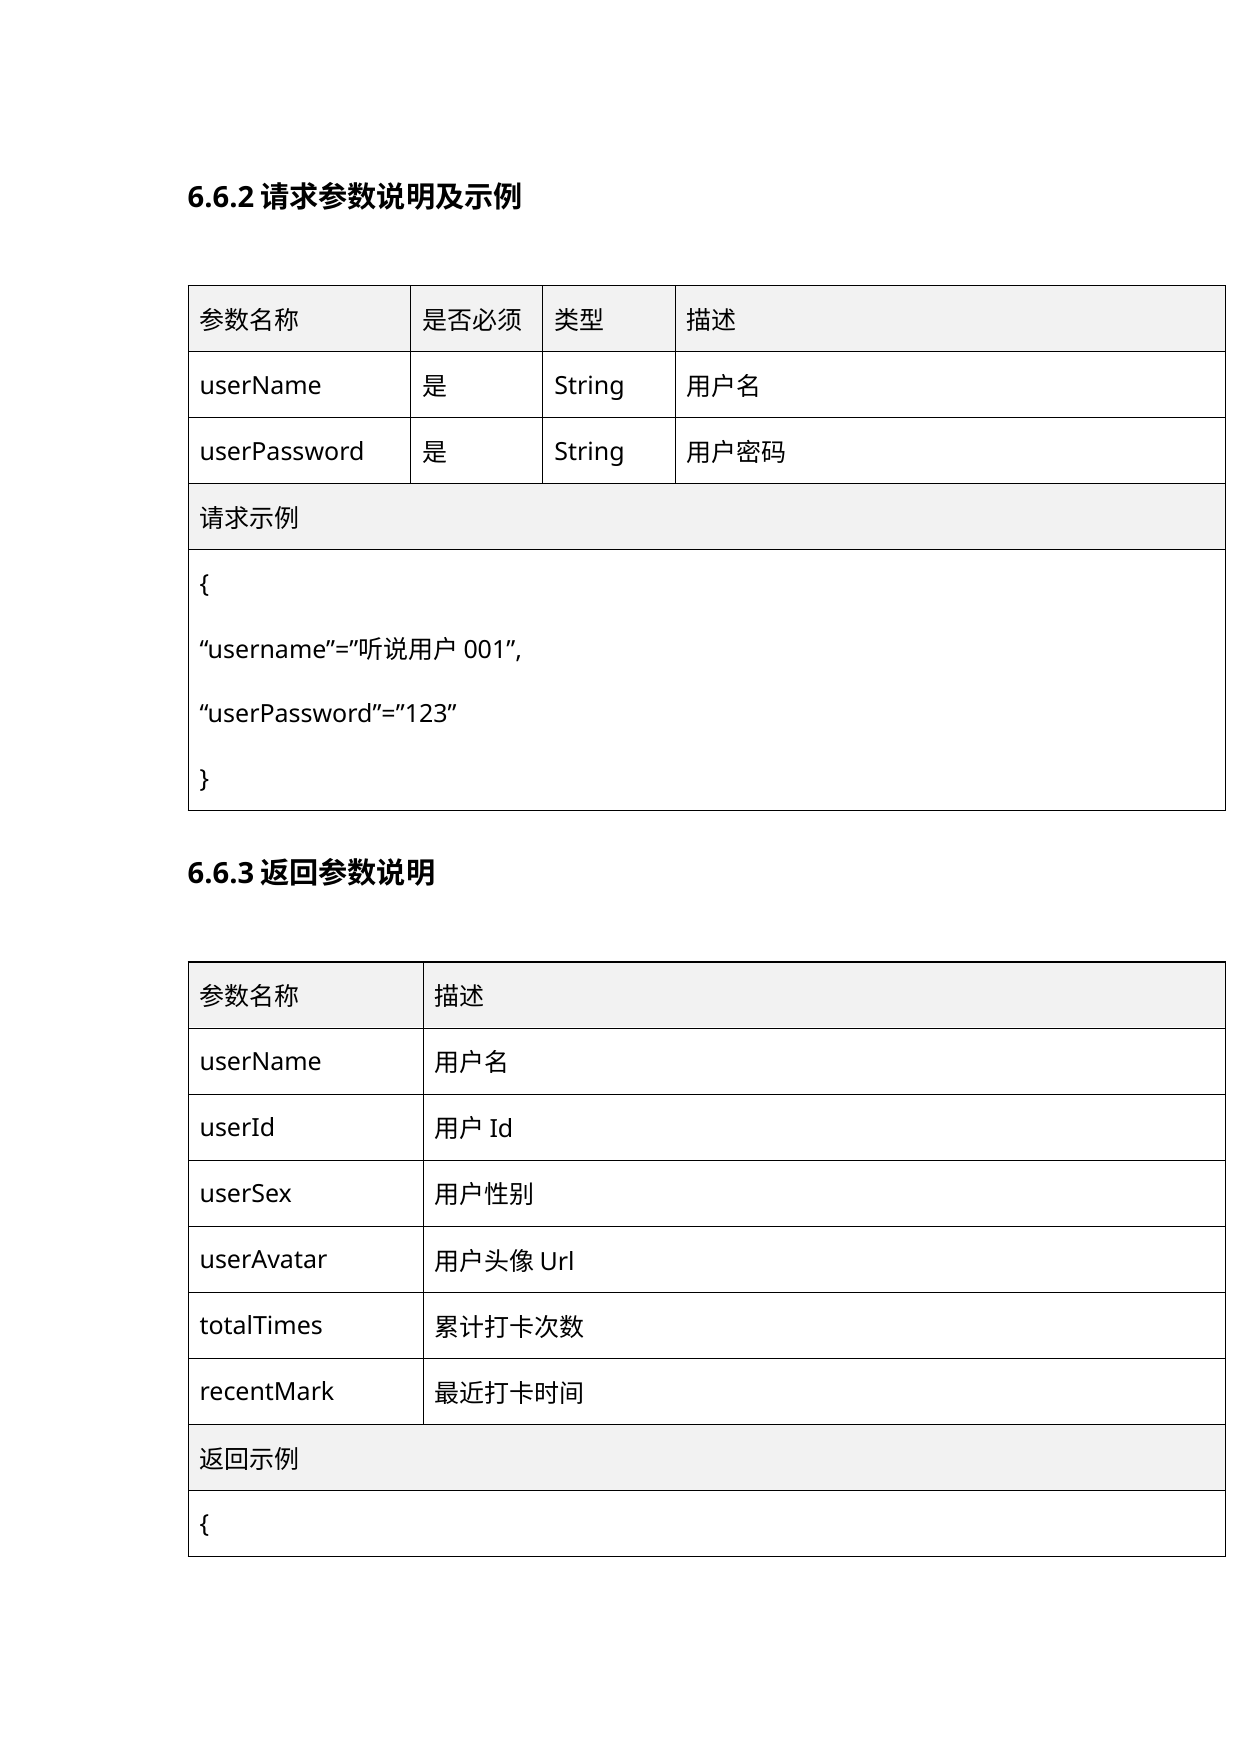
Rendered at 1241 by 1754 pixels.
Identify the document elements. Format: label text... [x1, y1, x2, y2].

table_cell { “username”=”听说用户001”, “userPassword”=”123” } [189, 550, 1225, 810]
table_cell userName [189, 1029, 423, 1093]
table_cell 用户头像Url [424, 1227, 1225, 1292]
table_cell 累计打卡次数 [424, 1293, 1225, 1358]
table_cell 是 [411, 418, 542, 483]
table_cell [189, 1491, 1225, 1556]
table_cell userName [189, 352, 410, 417]
table_header 是否必须 [411, 286, 542, 351]
table_cell totalTimes [189, 1293, 423, 1358]
table_header 描述 [676, 286, 1225, 351]
subtitle 6.6.3返回参数说明 [187, 838, 1053, 903]
table_cell 返回示例 [189, 1425, 1225, 1490]
table_cell 用户Id [424, 1095, 1225, 1159]
table_cell String [543, 352, 675, 417]
table_cell 用户性别 [424, 1161, 1225, 1226]
table_cell 请求示例 [189, 484, 1225, 549]
table_cell 用户密码 [676, 418, 1225, 483]
table_cell recentMark [189, 1359, 423, 1424]
table_cell 用户名 [424, 1029, 1225, 1093]
table_header 参数名称 [189, 286, 410, 351]
table_header 参数名称 [189, 963, 423, 1027]
table_cell userSex [189, 1161, 423, 1226]
table_cell 用户名 [676, 352, 1225, 417]
table_cell 最近打卡时间 [424, 1359, 1225, 1424]
table_header 类型 [543, 286, 675, 351]
subtitle 6.6.2请求参数说明及示例 [187, 162, 1053, 227]
table_cell userPassword [189, 418, 410, 483]
table_cell 是 [411, 352, 542, 417]
table_cell userId [189, 1095, 423, 1159]
table_header 描述 [424, 963, 1225, 1027]
table_cell userAvatar [189, 1227, 423, 1292]
table_cell String [543, 418, 675, 483]
